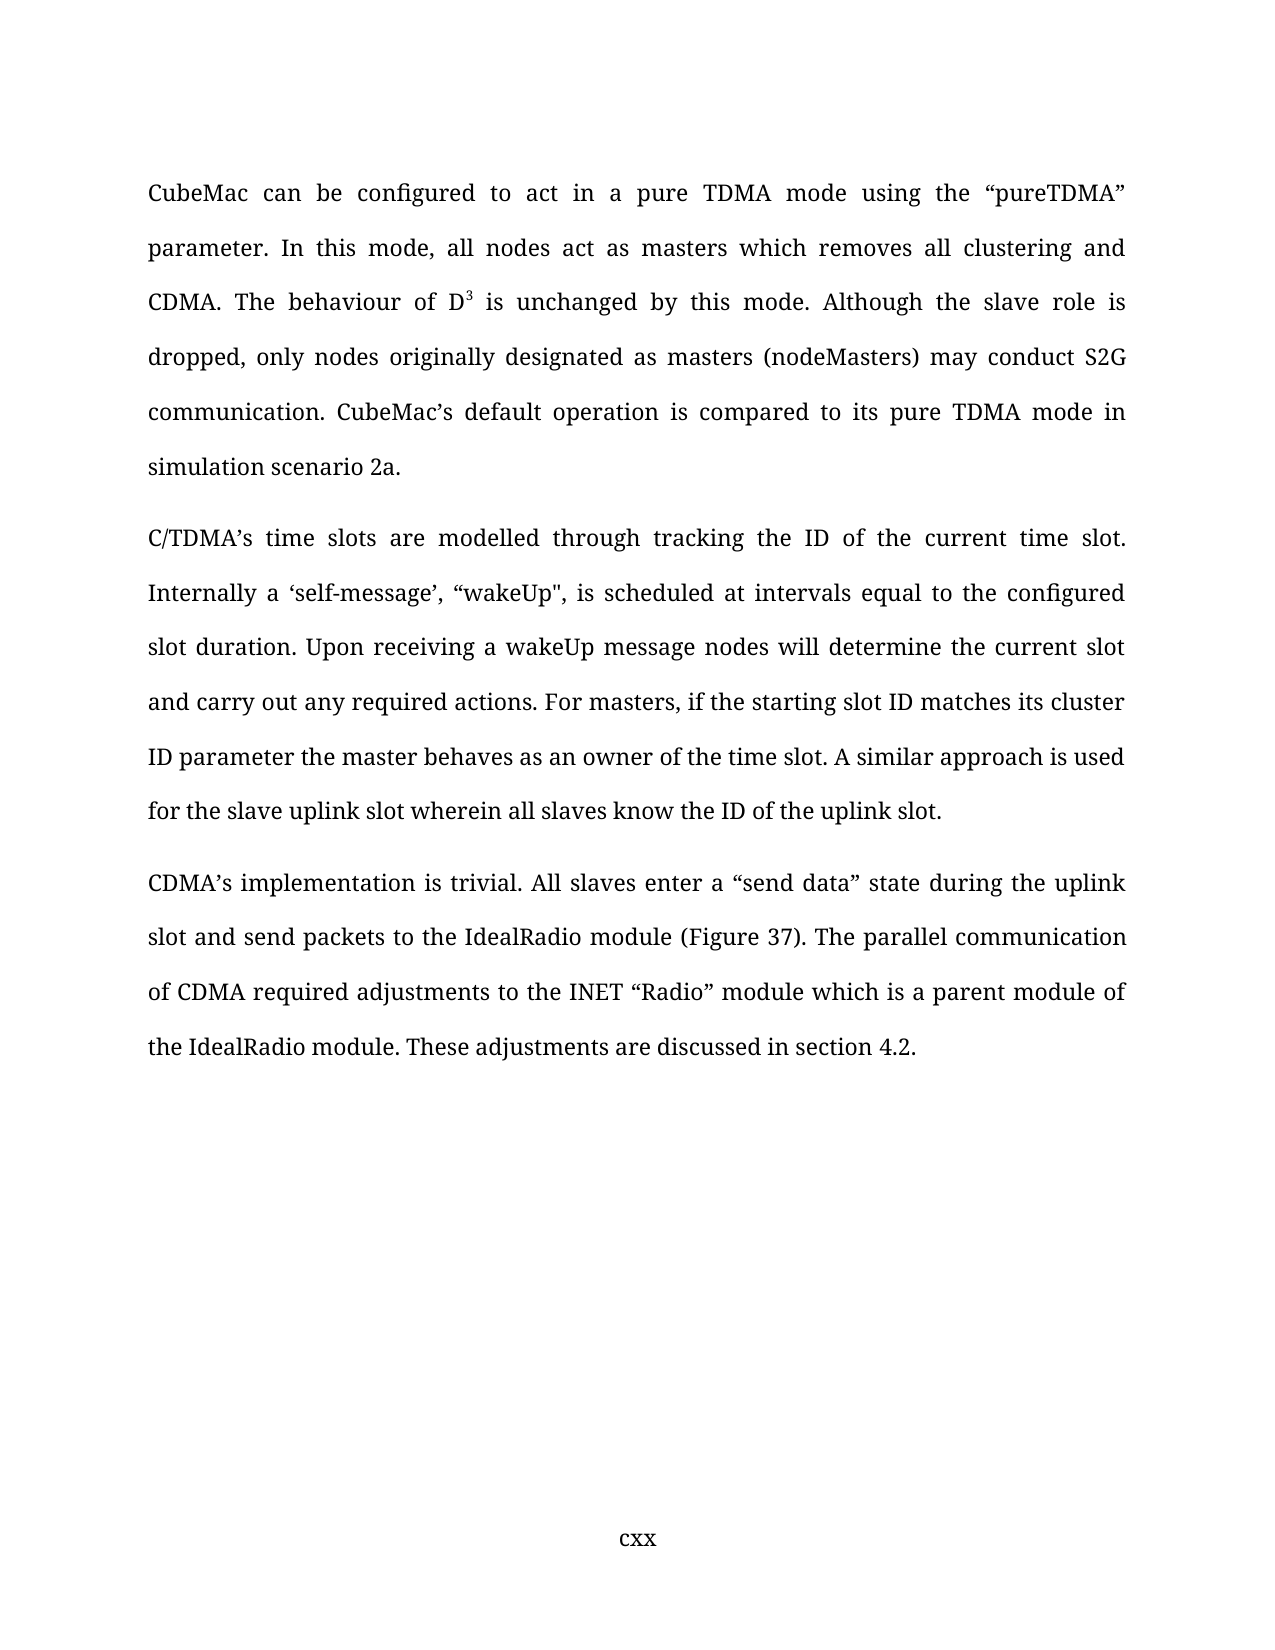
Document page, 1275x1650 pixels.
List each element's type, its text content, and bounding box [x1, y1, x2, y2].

text CDMA’s implementation is trivial. All slaves enter a “send data” state during the uplink slot and send packets to the IdealRadio module (Figure 37). The parallel communication of CDMA required adjustments to the INET “Radio” module which is a parent module of the IdealRadio module. These adjustments are discussed in section 4.2. [148, 867, 1127, 1062]
text C/TDMA’s time slots are modelled through tracking the ID of the current time slot. Internally a ‘self-message’, “wakeUp", is scheduled at intervals equal to the configured slot duration. Upon receiving a wakeUp message nodes will determine the current slot and carry out any required actions. For masters, if the starting slot ID matches its cluster ID parameter the master behaves as an owner of the time slot. A similar approach is used for the slave uplink slot wherein all slaves know the ID of the uplink slot. [148, 522, 1127, 826]
text CubeMac can be configured to act in a pure TDMA mode using the “pureTDMA” parameter. In this mode, all nodes act as masters which removes all clustering and CDMA. The behaviour of D3 is unchanged by this mode. Although the slave role is dropped, only nodes originally designated as masters (nodeMasters) may conduct S2G communication. CubeMac’s default operation is compared to its pure TDMA mode in simulation scenario 2a. [148, 177, 1127, 482]
